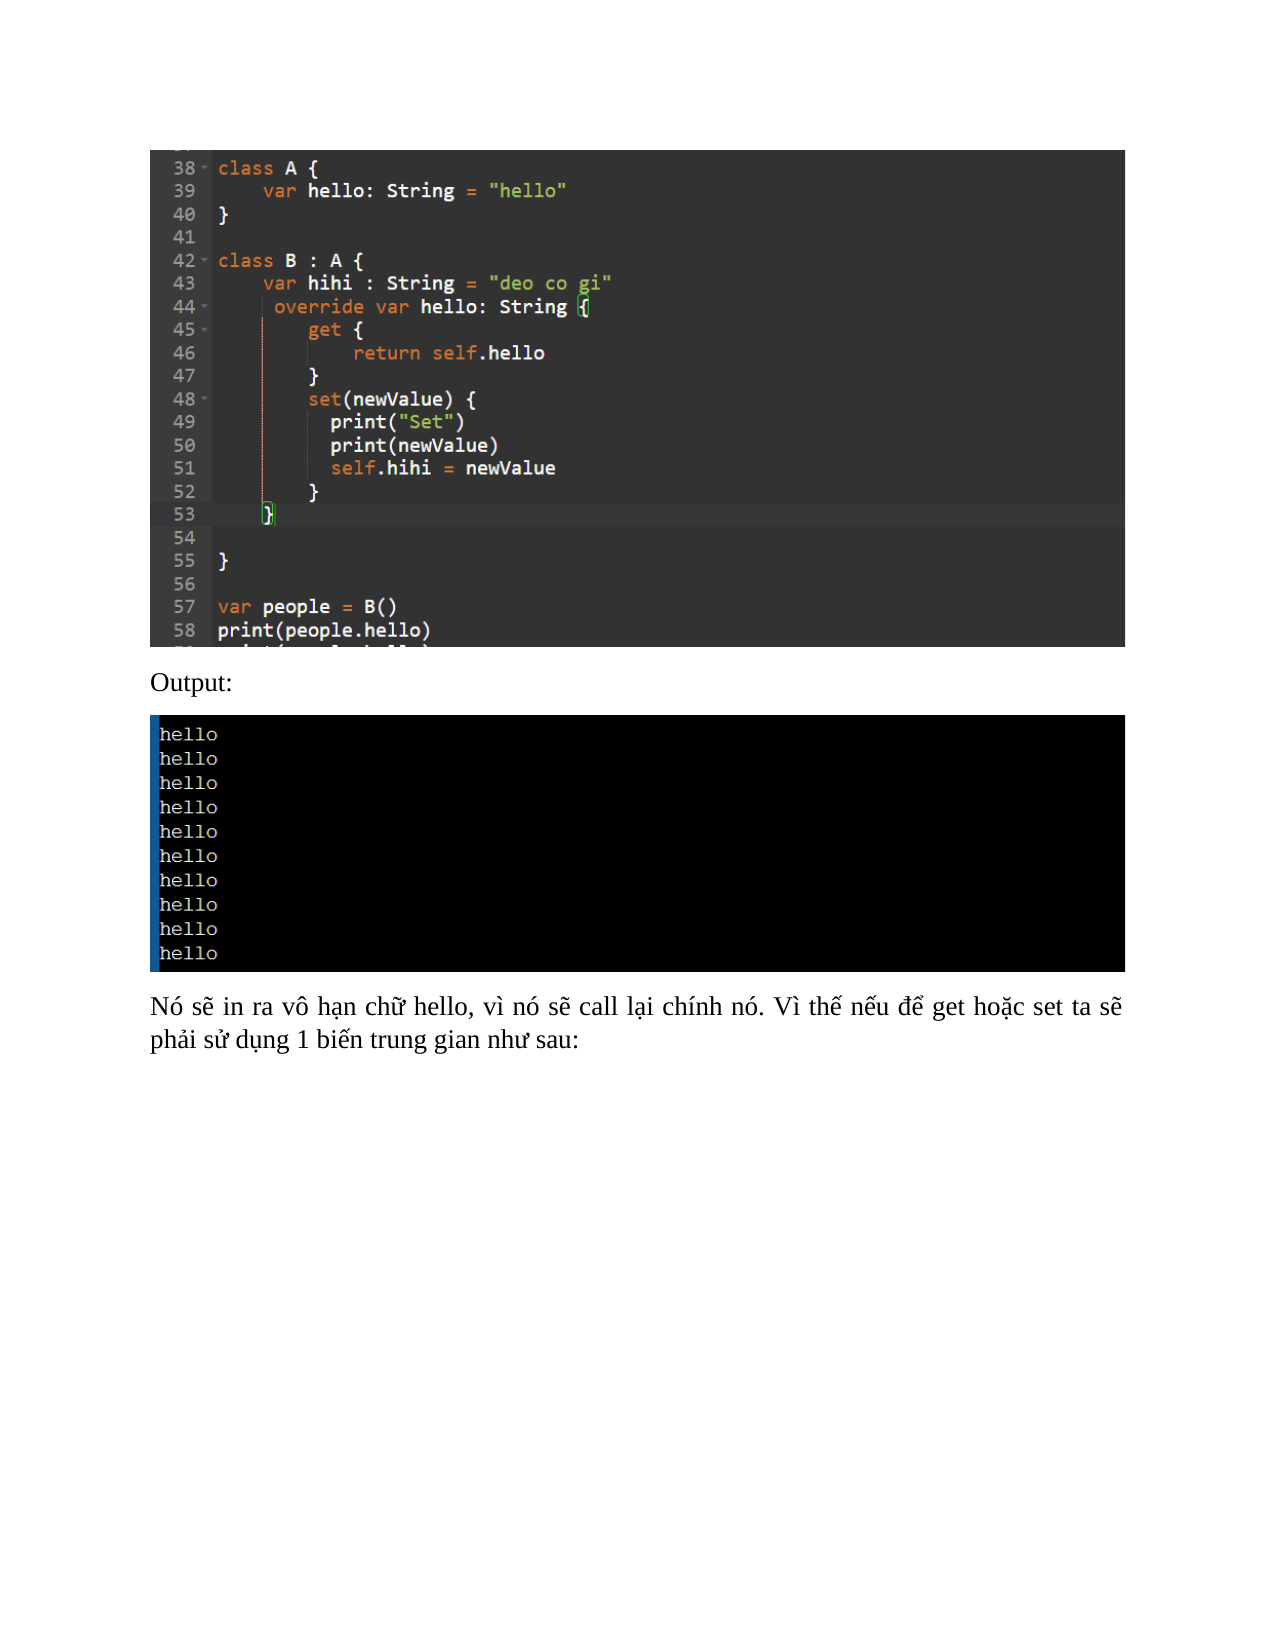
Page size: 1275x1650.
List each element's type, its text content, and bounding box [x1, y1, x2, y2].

text Output: [150, 666, 1125, 697]
picture [150, 715, 1125, 972]
picture [150, 150, 1125, 647]
text Nó sẽ in ra vô hạn chữ hello, vì nó sẽ call lại chính nó. Vì thế nếu để get hoặc set ta sẽ phải sử dụng 1 biến trung gian như sau: [150, 990, 1125, 1055]
